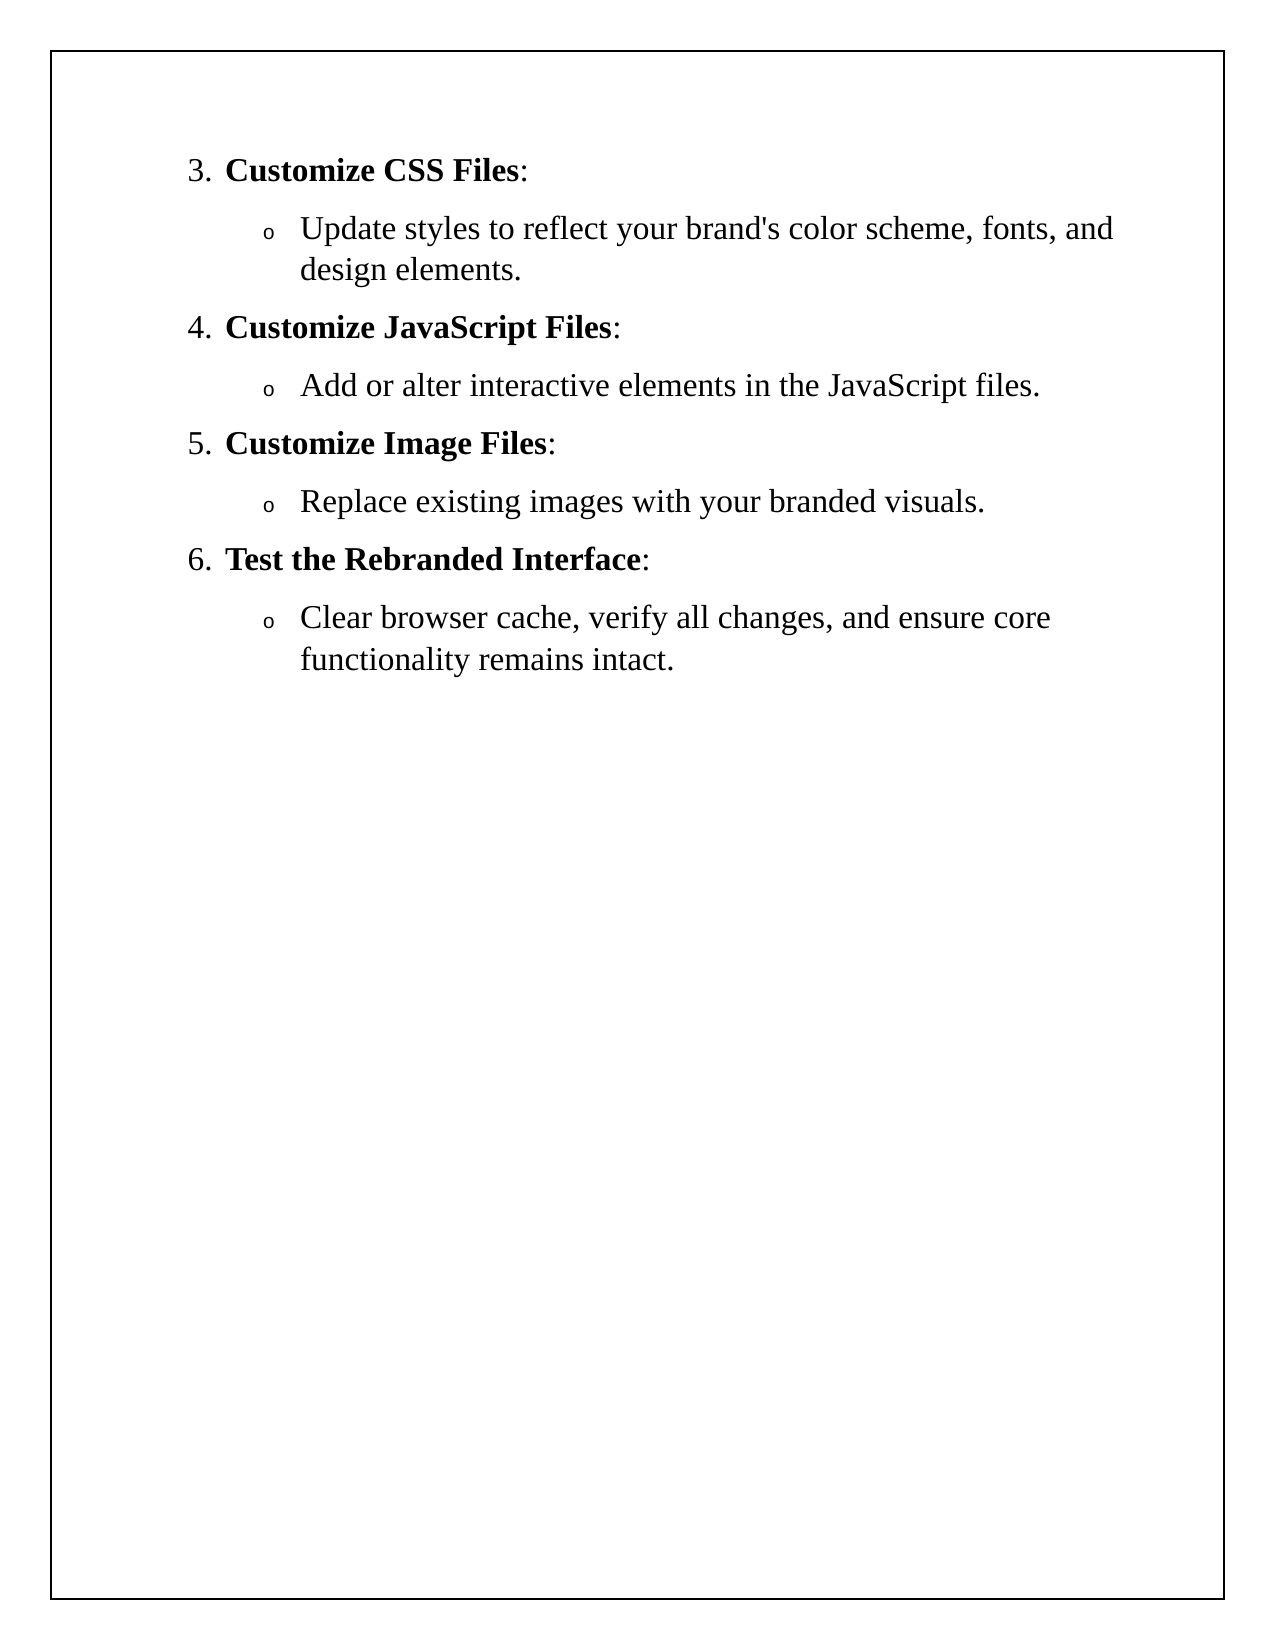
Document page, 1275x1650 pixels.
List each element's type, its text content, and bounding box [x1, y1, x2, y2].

list Update styles to reflect your brand's color scheme, fonts, and design elements. [262, 208, 1125, 288]
list Customize Image Files: [187, 423, 1125, 462]
list Customize JavaScript Files: [187, 307, 1125, 346]
list Replace existing images with your branded visuals. [262, 481, 1125, 520]
list Customize CSS Files: [187, 150, 1125, 188]
list Test the Rebranded Interface: [187, 539, 1125, 578]
list Clear browser cache, verify all changes, and ensure core functionality remains intact. [262, 597, 1125, 677]
list Add or alter interactive elements in the JavaScript files. [262, 365, 1125, 404]
